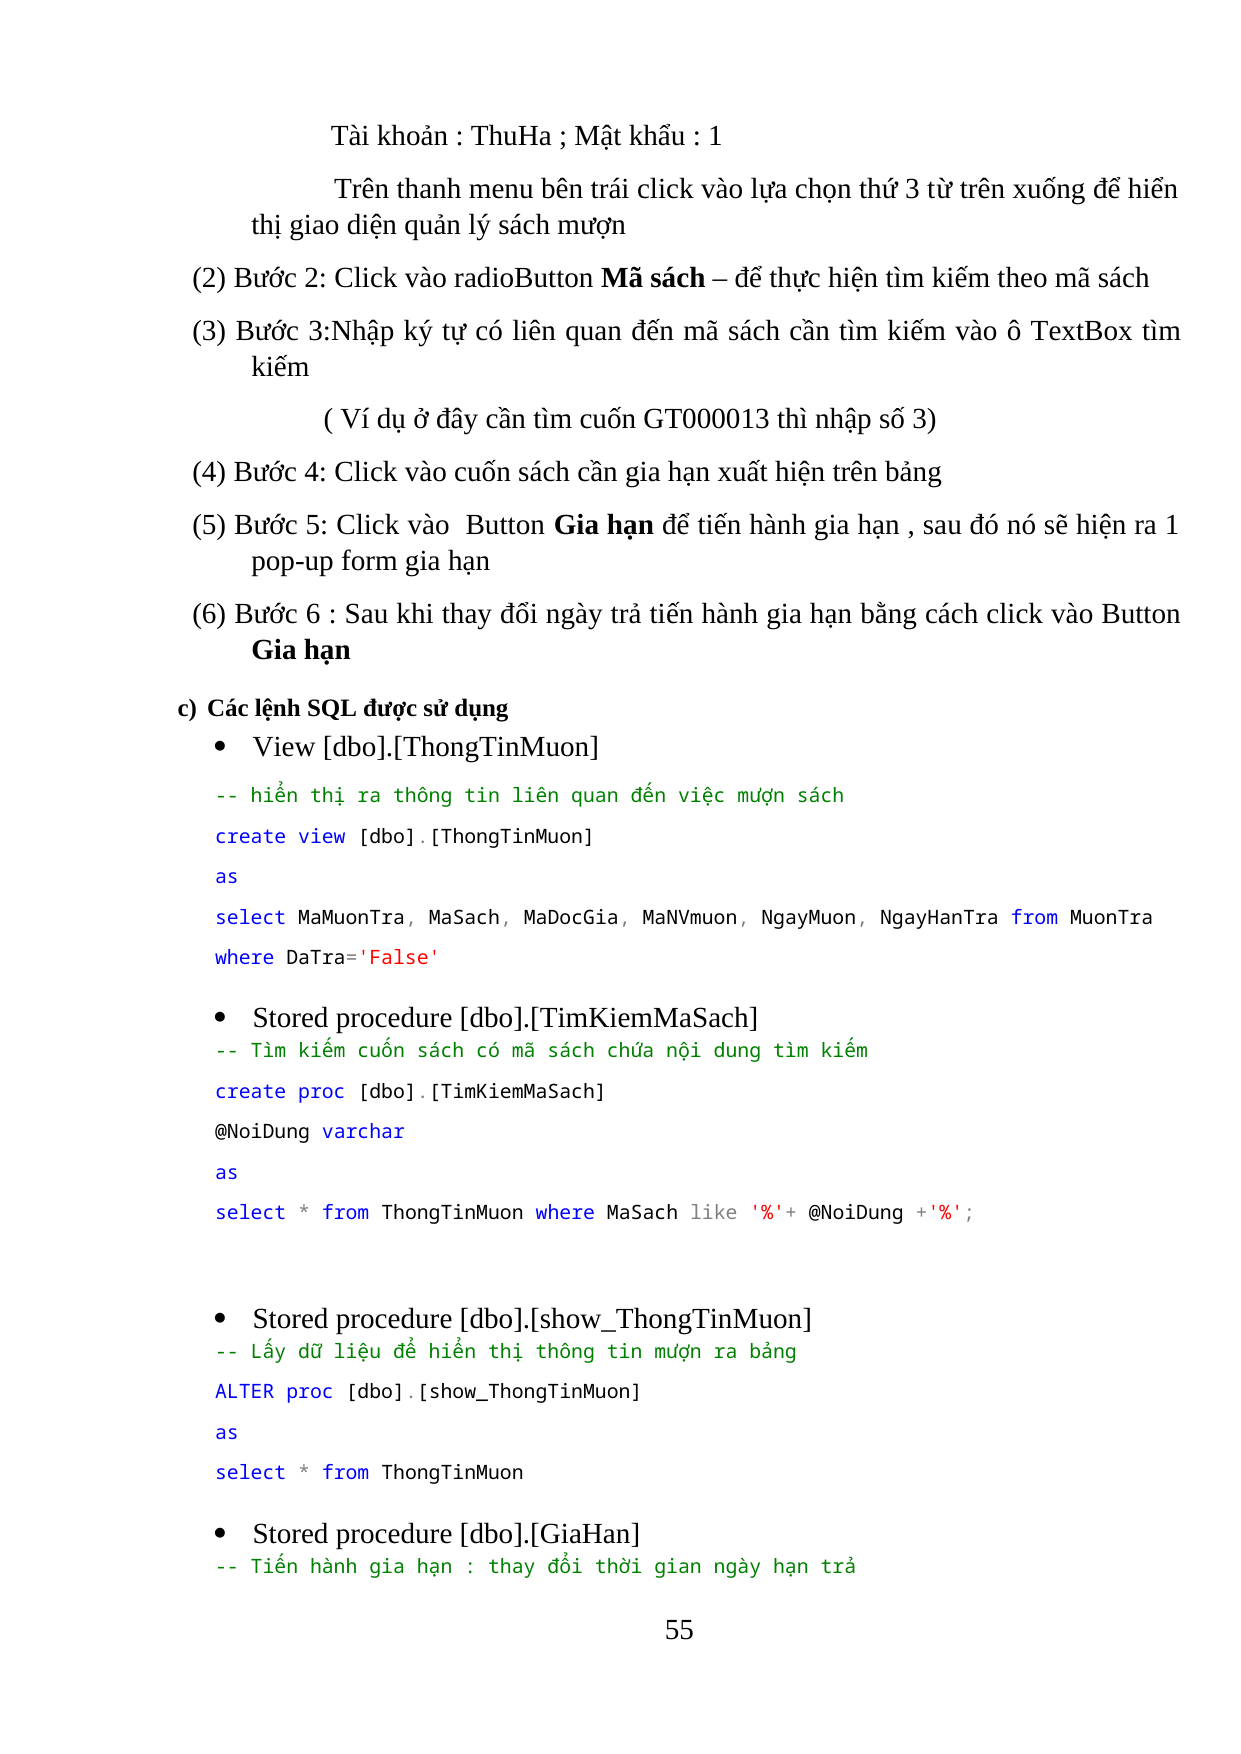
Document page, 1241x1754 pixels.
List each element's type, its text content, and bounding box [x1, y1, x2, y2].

text create view [dbo].[ThongTinMuon] [215, 822, 1181, 849]
text select MaMuonTra, MaSach, MaDocGia, MaNVmuon, NgayMuon, NgayHanTra from MuonTra where DaTra='False' [215, 903, 1181, 970]
list Stored procedure [dbo].[show_ThongTinMuon] [215, 1301, 1181, 1335]
text select * from ThongTinMuon where MaSach like '%'+ @NoiDung +'%'; [215, 1198, 1181, 1225]
text select * from ThongTinMuon [215, 1459, 1181, 1486]
text create proc [dbo].[TimKiemMaSach] [215, 1077, 1181, 1104]
list Stored procedure [dbo].[TimKiemMaSach] [215, 1000, 1181, 1034]
text (5) Bước 5: Click vào Button Gia hạn để tiến hành gia hạn , sau đó nó sẽ hiện ra 1 pop-up form gia hạn [192, 507, 1181, 577]
text @NoiDung varchar [215, 1117, 1181, 1144]
text (6) Bước 6 : Sau khi thay đổi ngày trả tiến hành gia hạn bằng cách click vào Button Gia hạn [192, 596, 1181, 666]
text ( Ví dụ ở đây cần tìm cuốn GT000013 thì nhập số 3) [192, 402, 1181, 435]
text ALTER proc [dbo].[show_ThongTinMuon] [215, 1378, 1181, 1405]
text -- Tìm kiếm cuốn sách có mã sách chứa nội dung tìm kiếm [215, 1037, 1181, 1064]
text as [215, 862, 1181, 889]
text (2) Bước 2: Click vào radioButton Mã sách – để thực hiện tìm kiếm theo mã sách [192, 260, 1181, 293]
text -- hiển thị ra thông tin liên quan đến việc mượn sách [215, 782, 1181, 809]
list View [dbo].[ThongTinMuon] [215, 729, 1181, 762]
text -- Lấy dữ liệu để hiển thị thông tin mượn ra bảng [215, 1337, 1181, 1364]
text Tài khoản : ThuHa ; Mật khẩu : 1 [192, 118, 1181, 152]
text (3) Bước 3:Nhập ký tự có liên quan đến mã sách cần tìm kiếm vào ô TextBox tìm kiếm [192, 313, 1181, 382]
subtitle Các lệnh SQL được sử dụng [177, 693, 1181, 722]
list Stored procedure [dbo].[GiaHan] [215, 1516, 1181, 1549]
text as [215, 1418, 1181, 1445]
text -- Tiến hành gia hạn : thay đổi thời gian ngày hạn trả [215, 1552, 1181, 1579]
text as [215, 1158, 1181, 1185]
text (4) Bước 4: Click vào cuốn sách cần gia hạn xuất hiện trên bảng [192, 454, 1181, 488]
text Trên thanh menu bên trái click vào lựa chọn thứ 3 từ trên xuống để hiển thị giao diện quản lý sách mượn [192, 171, 1181, 241]
